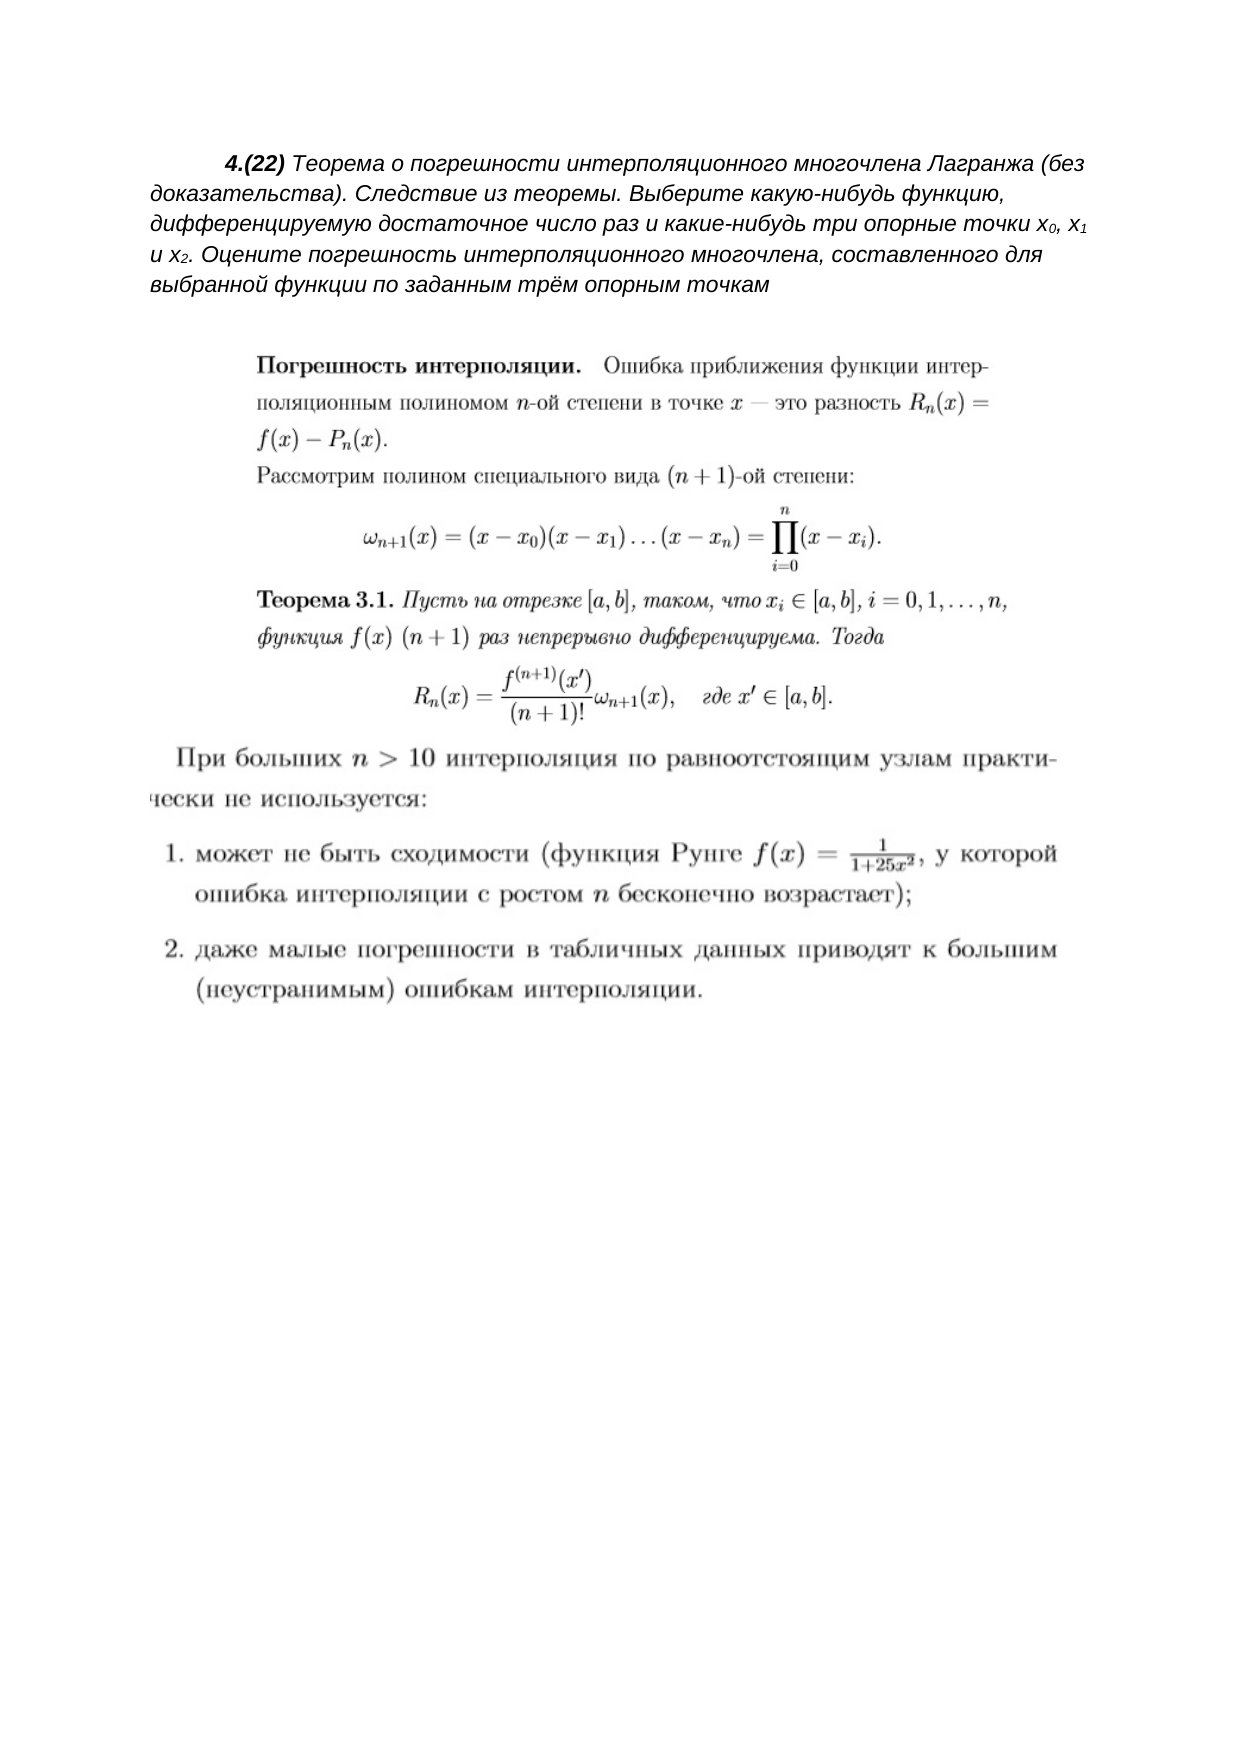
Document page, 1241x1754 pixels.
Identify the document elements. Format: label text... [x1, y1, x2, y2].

subtitle 4.(22) Теорема о погрешности интерполяционного многочлена Лагранжа (без доказательства). Следствие из теоремы. Выберите какую-нибудь функцию, дифференцируемую достаточное число раз и какие-нибудь три опорные точки x0, x1 и x2. Оцените погрешность интерполяционного многочлена, составленного для выбранной функции по заданным трём опорным точкам [150, 150, 1090, 297]
picture [150, 740, 1063, 1015]
picture [225, 331, 1035, 737]
